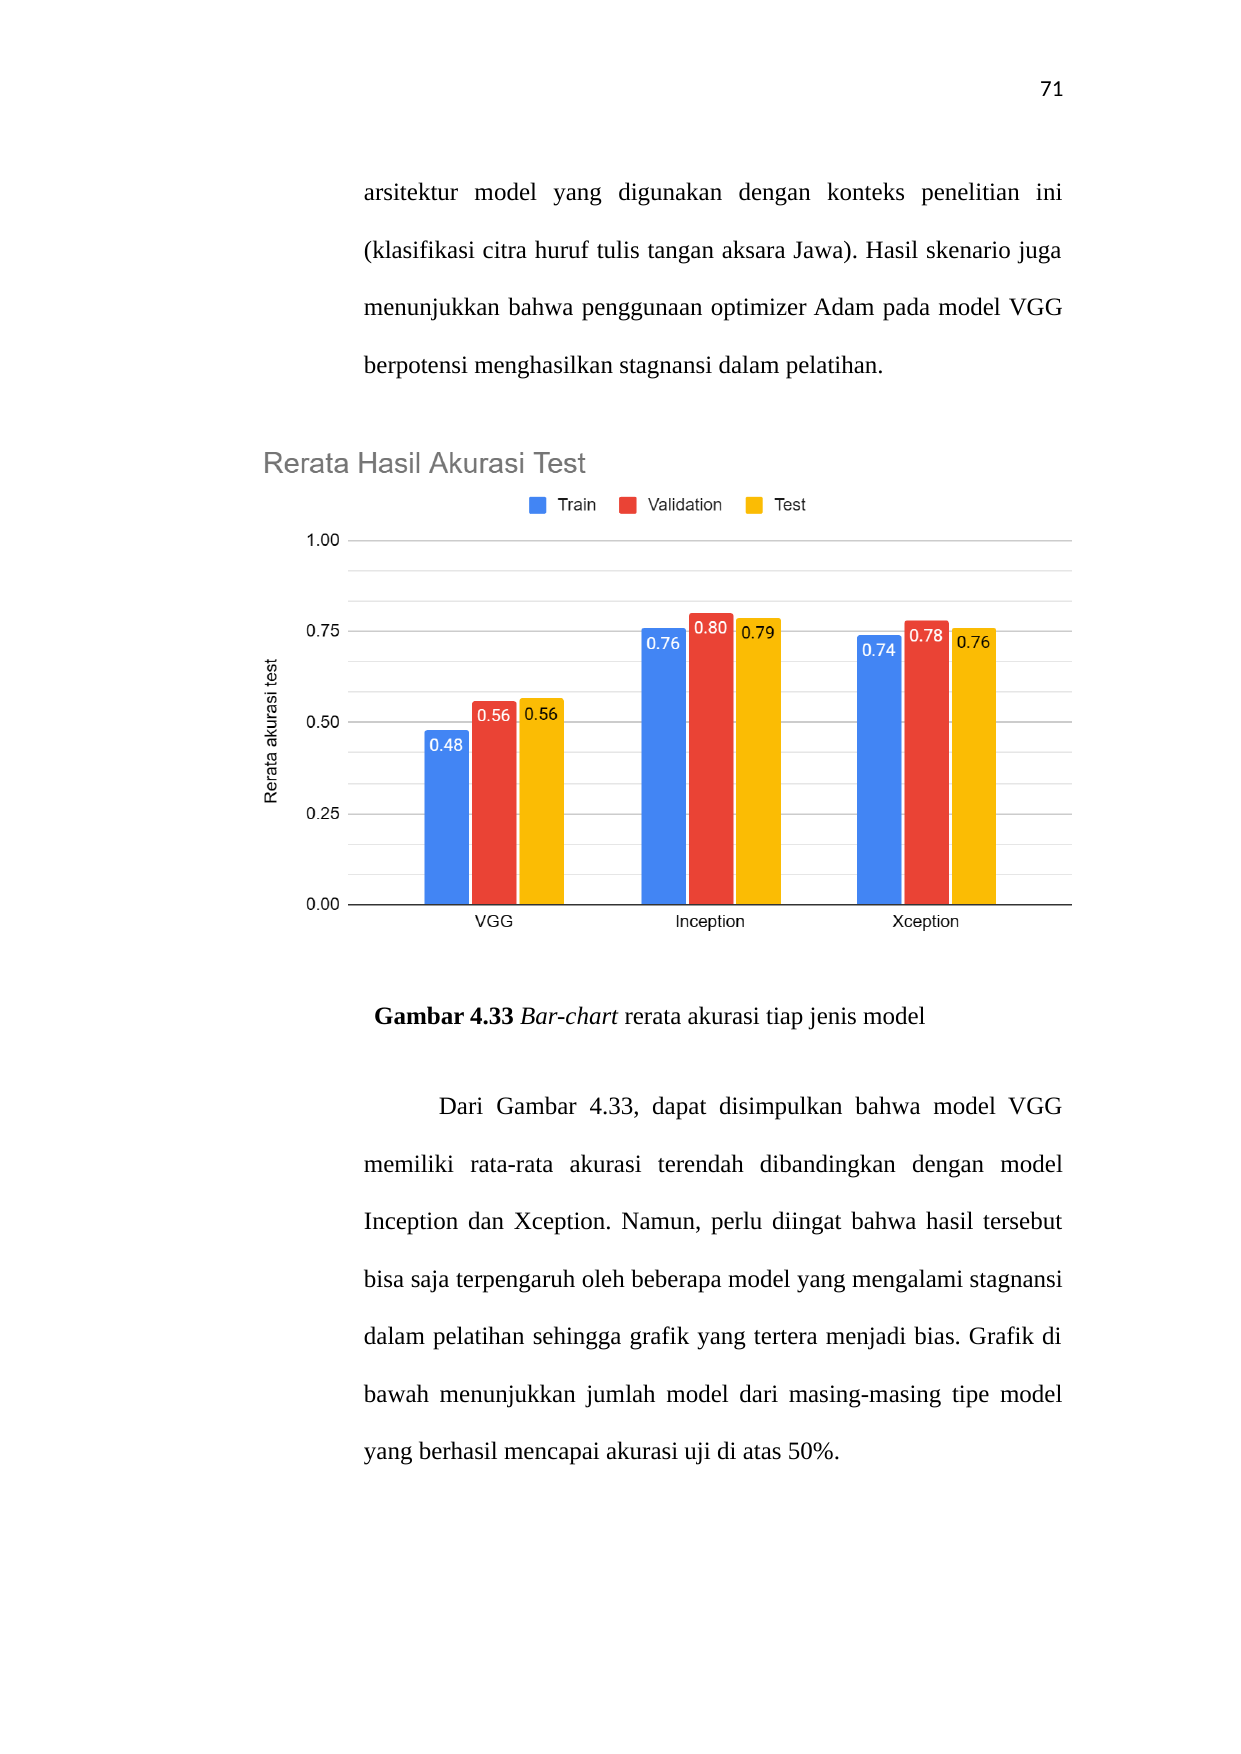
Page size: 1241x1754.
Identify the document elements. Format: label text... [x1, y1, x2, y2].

picture [236, 423, 1098, 957]
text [364, 177, 1063, 378]
